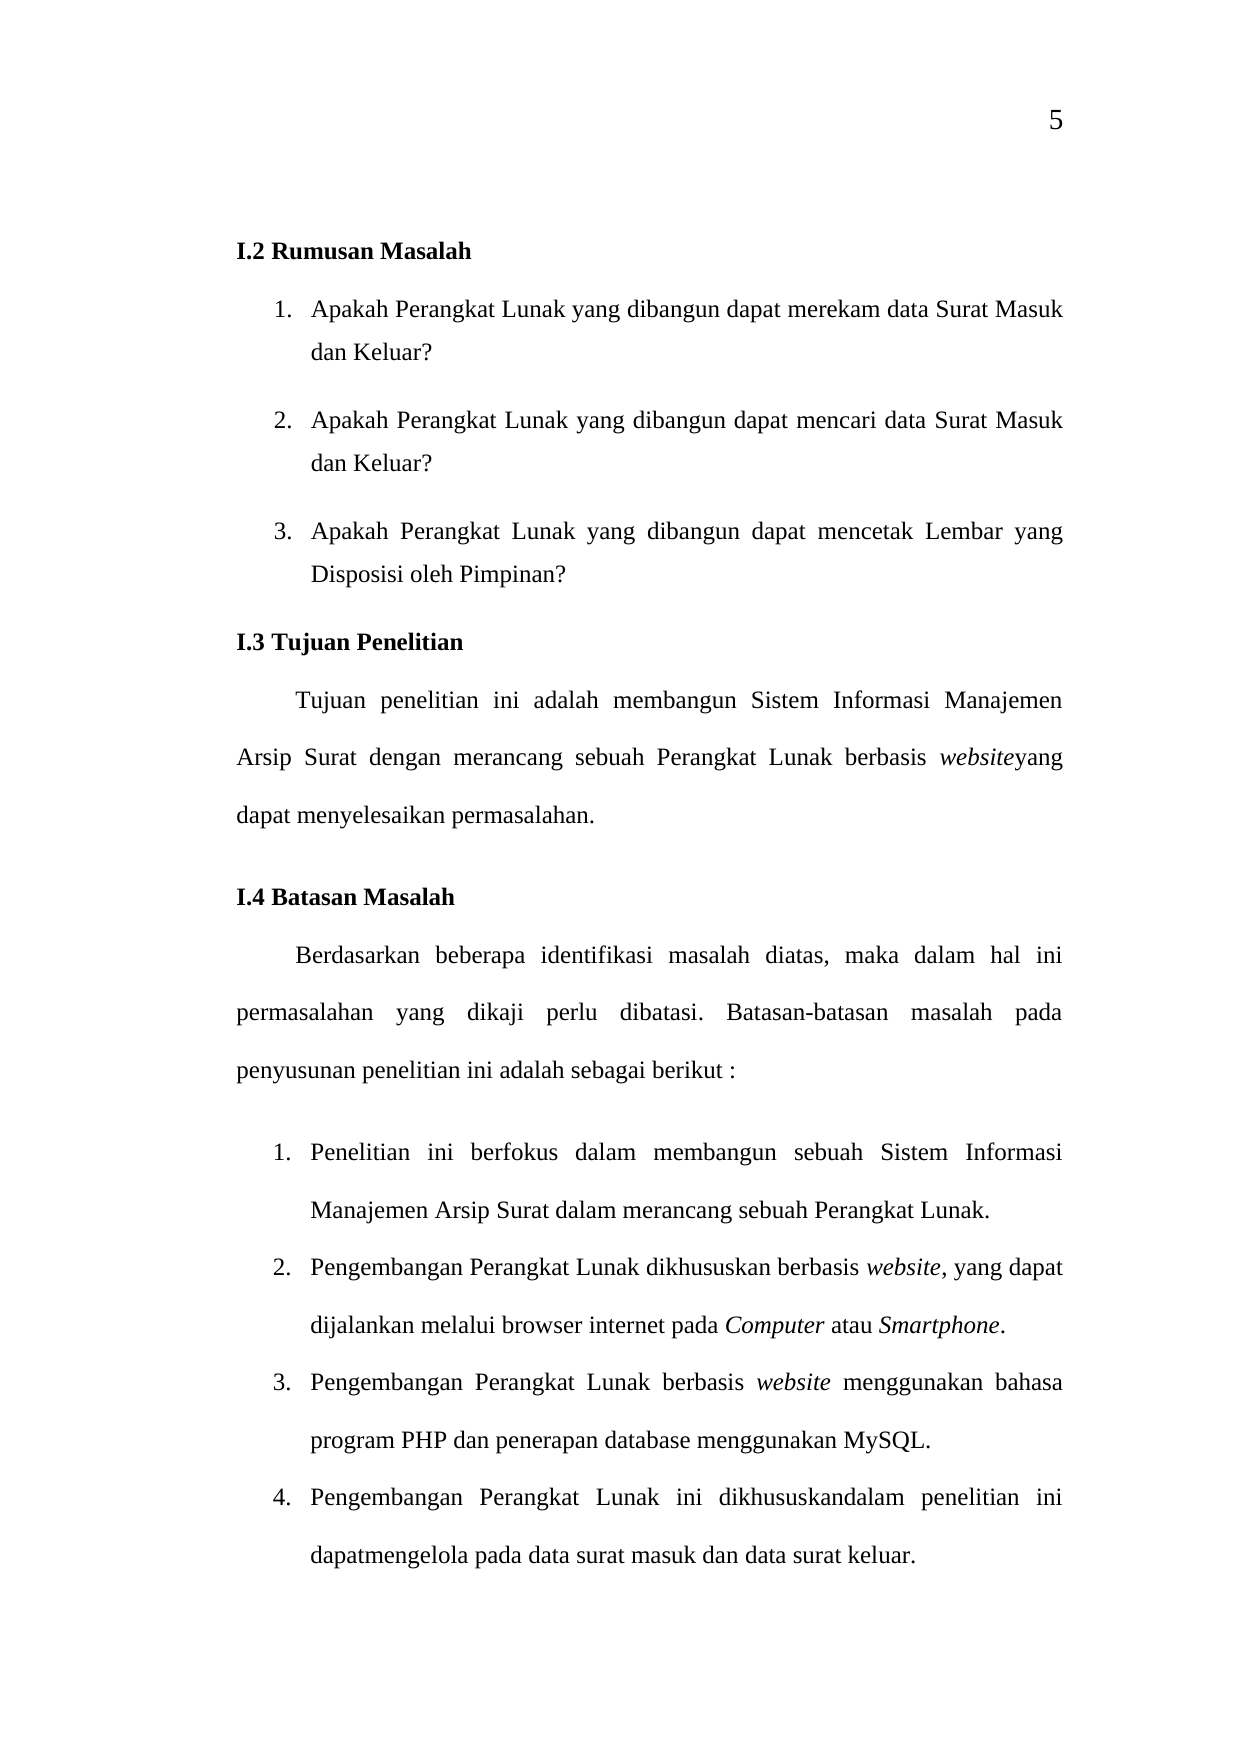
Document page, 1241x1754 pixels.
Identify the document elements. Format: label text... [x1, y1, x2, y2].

subtitle Rumusan Masalah [236, 236, 1063, 265]
list Penelitian ini berfokus dalam membangun sebuah Sistem Informasi Manajemen Arsip Surat dalam merancang sebuah Perangkat Lunak. [273, 1137, 1063, 1224]
list Pengembangan Perangkat Lunak berbasis website menggunakan bahasa program PHP dan penerapan database menggunakan MySQL. [273, 1367, 1063, 1454]
text Tujuan penelitian ini adalah membangun Sistem Informasi Manajemen Arsip Surat dengan merancang sebuah Perangkat Lunak berbasis websiteyang dapat menyelesaikan permasalahan. [236, 685, 1063, 829]
text Berdasarkan beberapa identifikasi masalah diatas, maka dalam hal ini permasalahan yang dikaji perlu dibatasi. Batasan-batasan masalah pada penyusunan penelitian ini adalah sebagai berikut : [236, 940, 1063, 1084]
list Pengembangan Perangkat Lunak ini dikhususkandalam penelitian ini dapatmengelola pada data surat masuk dan data surat keluar. [273, 1482, 1063, 1569]
list Apakah Perangkat Lunak yang dibangun dapat merekam data Surat Masuk dan Keluar? [273, 294, 1063, 366]
list Pengembangan Perangkat Lunak dikhususkan berbasis website, yang dapat dijalankan melalui browser internet pada Computer atau Smartphone. [273, 1252, 1063, 1339]
list Apakah Perangkat Lunak yang dibangun dapat mencetak Lembar yang Disposisi oleh Pimpinan? [273, 516, 1063, 588]
subtitle Batasan Masalah [236, 882, 1063, 911]
list Apakah Perangkat Lunak yang dibangun dapat mencari data Surat Masuk dan Keluar? [273, 405, 1063, 477]
subtitle Tujuan Penelitian [236, 627, 1063, 656]
